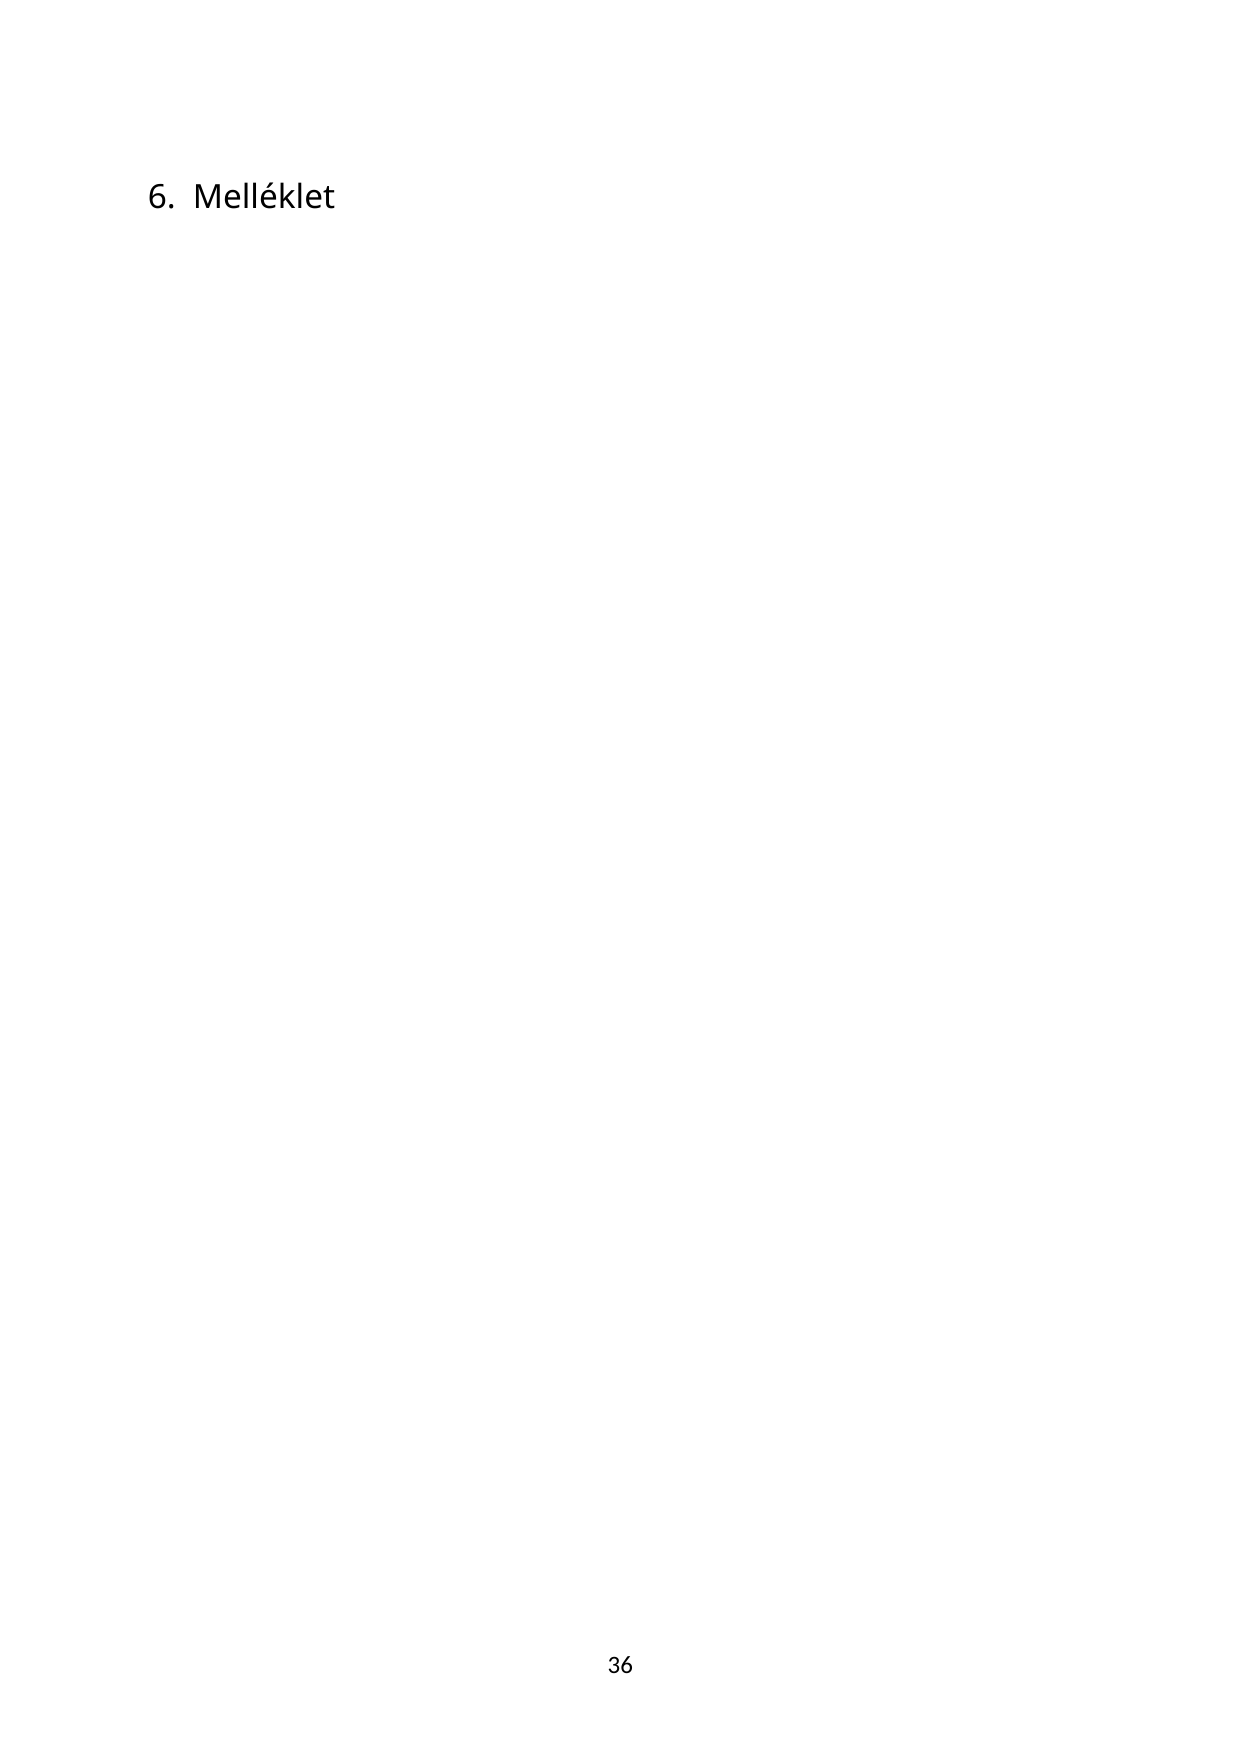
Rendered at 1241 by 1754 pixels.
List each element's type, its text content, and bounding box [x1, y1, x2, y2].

subtitle Melléklet [148, 173, 1092, 218]
